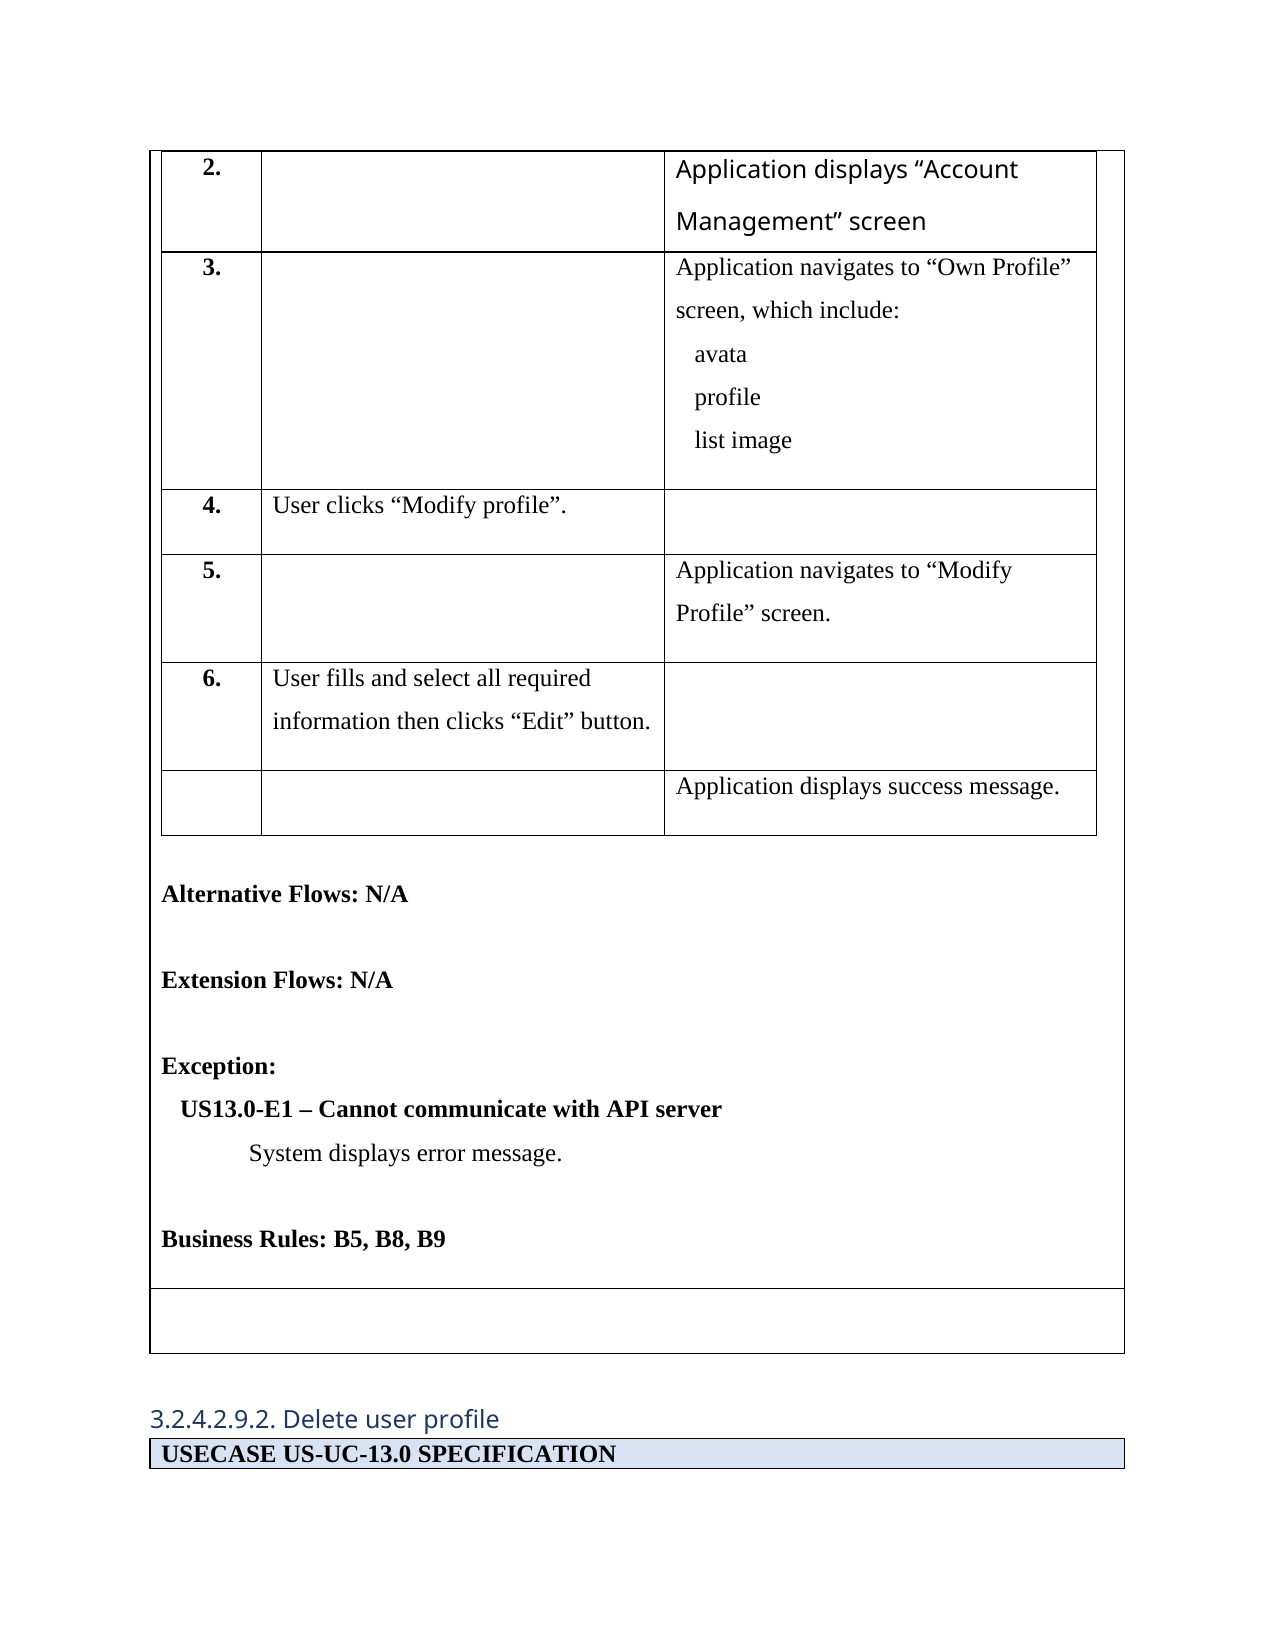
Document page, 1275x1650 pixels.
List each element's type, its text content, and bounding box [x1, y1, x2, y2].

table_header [151, 1439, 1124, 1468]
table_cell [151, 1289, 1124, 1353]
subtitle 3.2.4.2.9.2. Delete user profile [150, 1401, 1125, 1435]
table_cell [151, 151, 1124, 1288]
